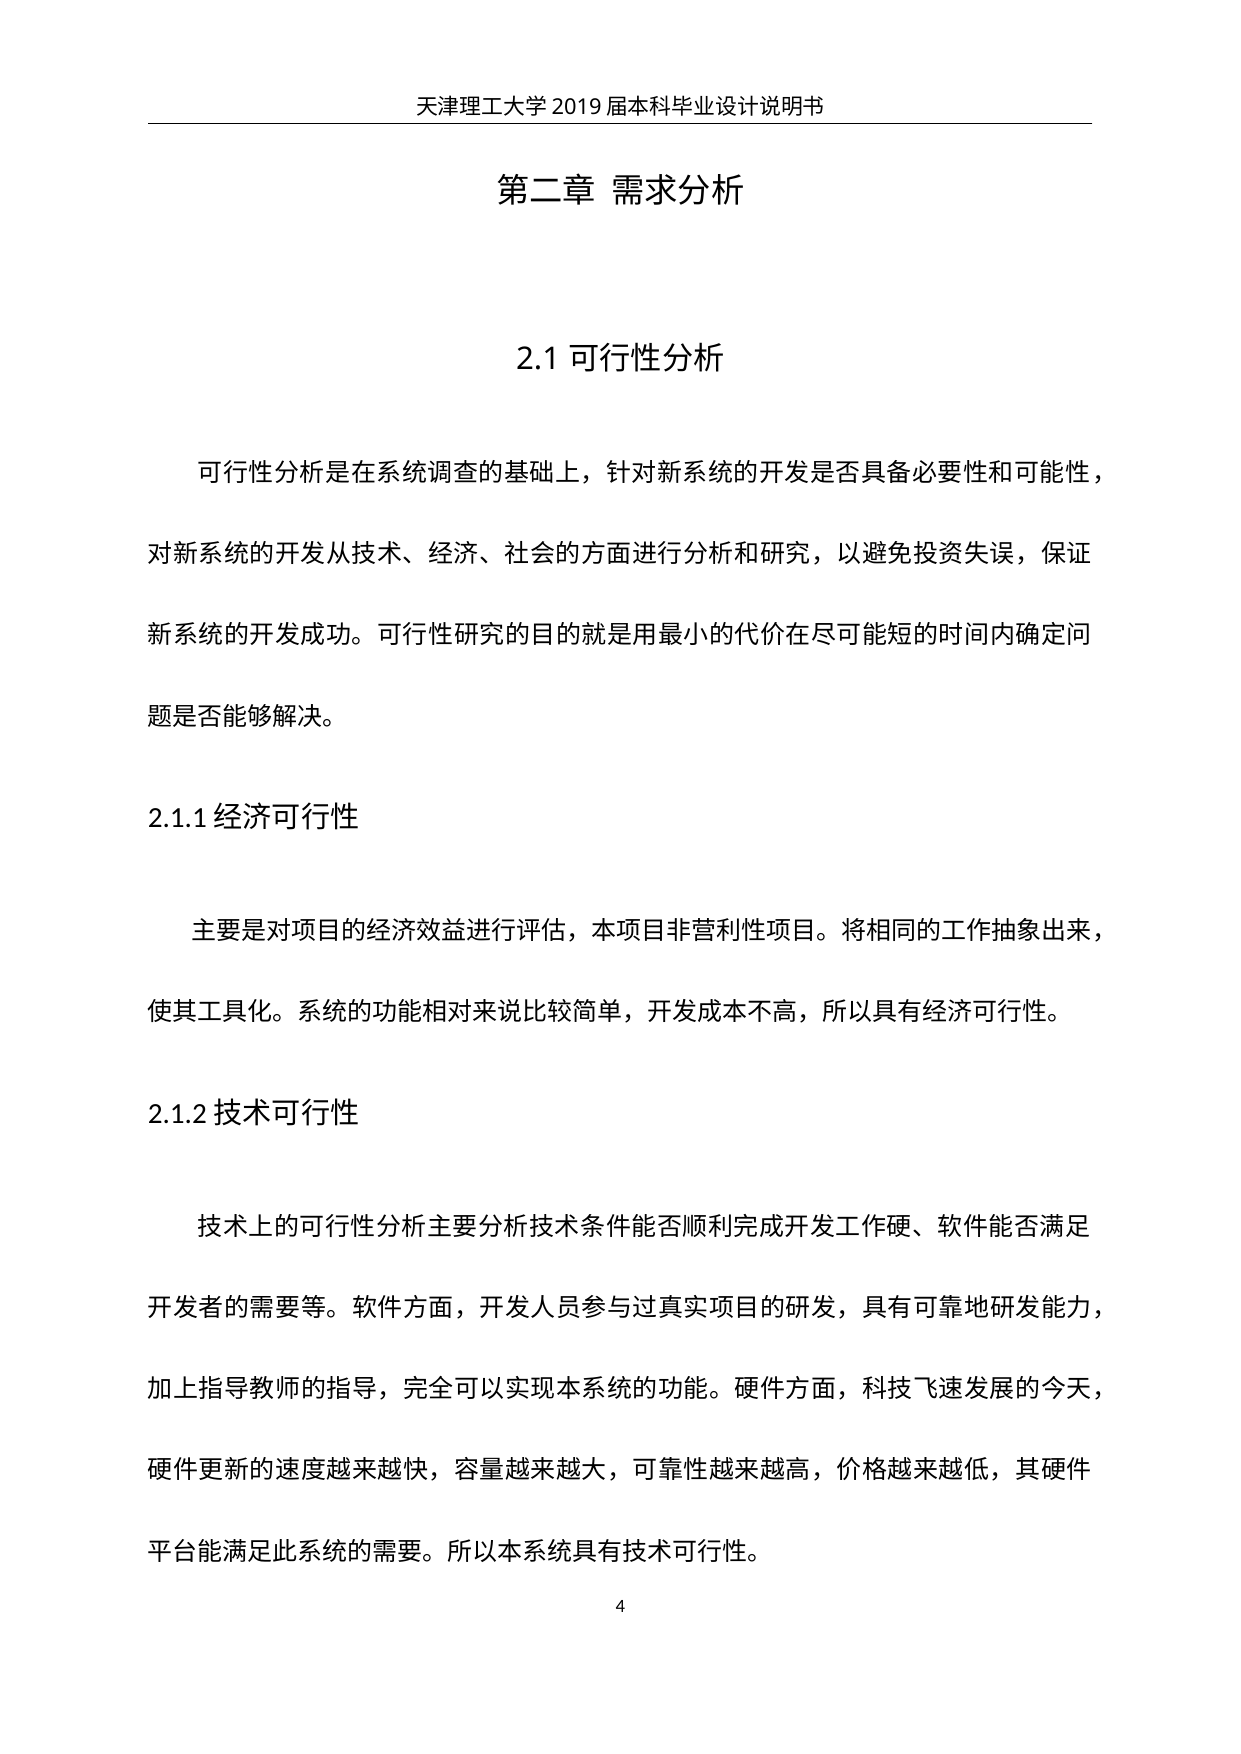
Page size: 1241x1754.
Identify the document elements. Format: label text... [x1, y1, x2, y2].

text 技术上的可行性分析主要分析技术条件能否顺利完成开发工作硬、软件能否满足开发者的需要等。软件方面，开发人员参与过真实项目的研发，具有可靠地研发能力，加上指导教师的指导，完全可以实现本系统的功能。硬件方面，科技飞速发展的今天，硬件更新的速度越来越快，容量越来越大，可靠性越来越高，价格越来越低，其硬件平台能满足此系统的需要。所以本系统具有技术可行性。 [148, 1192, 1092, 1582]
subtitle 2.1.1 经济可行性 [148, 783, 1092, 848]
subtitle 2.1.2 技术可行性 [148, 1078, 1092, 1143]
subtitle 2.1 可行性分析 [148, 323, 1092, 388]
text 可行性分析是在系统调查的基础上，针对新系统的开发是否具备必要性和可能性，对新系统的开发从技术、经济、社会的方面进行分析和研究，以避免投资失误，保证新系统的开发成功。可行性研究的目的就是用最小的代价在尽可能短的时间内确定问题是否能够解决。 [148, 438, 1092, 747]
text 主要是对项目的经济效益进行评估，本项目非营利性项目。将相同的工作抽象出来，使其工具化。系统的功能相对来说比较简单，开发成本不高，所以具有经济可行性。 [148, 896, 1092, 1042]
subtitle 第二章 需求分析 [148, 156, 1092, 221]
